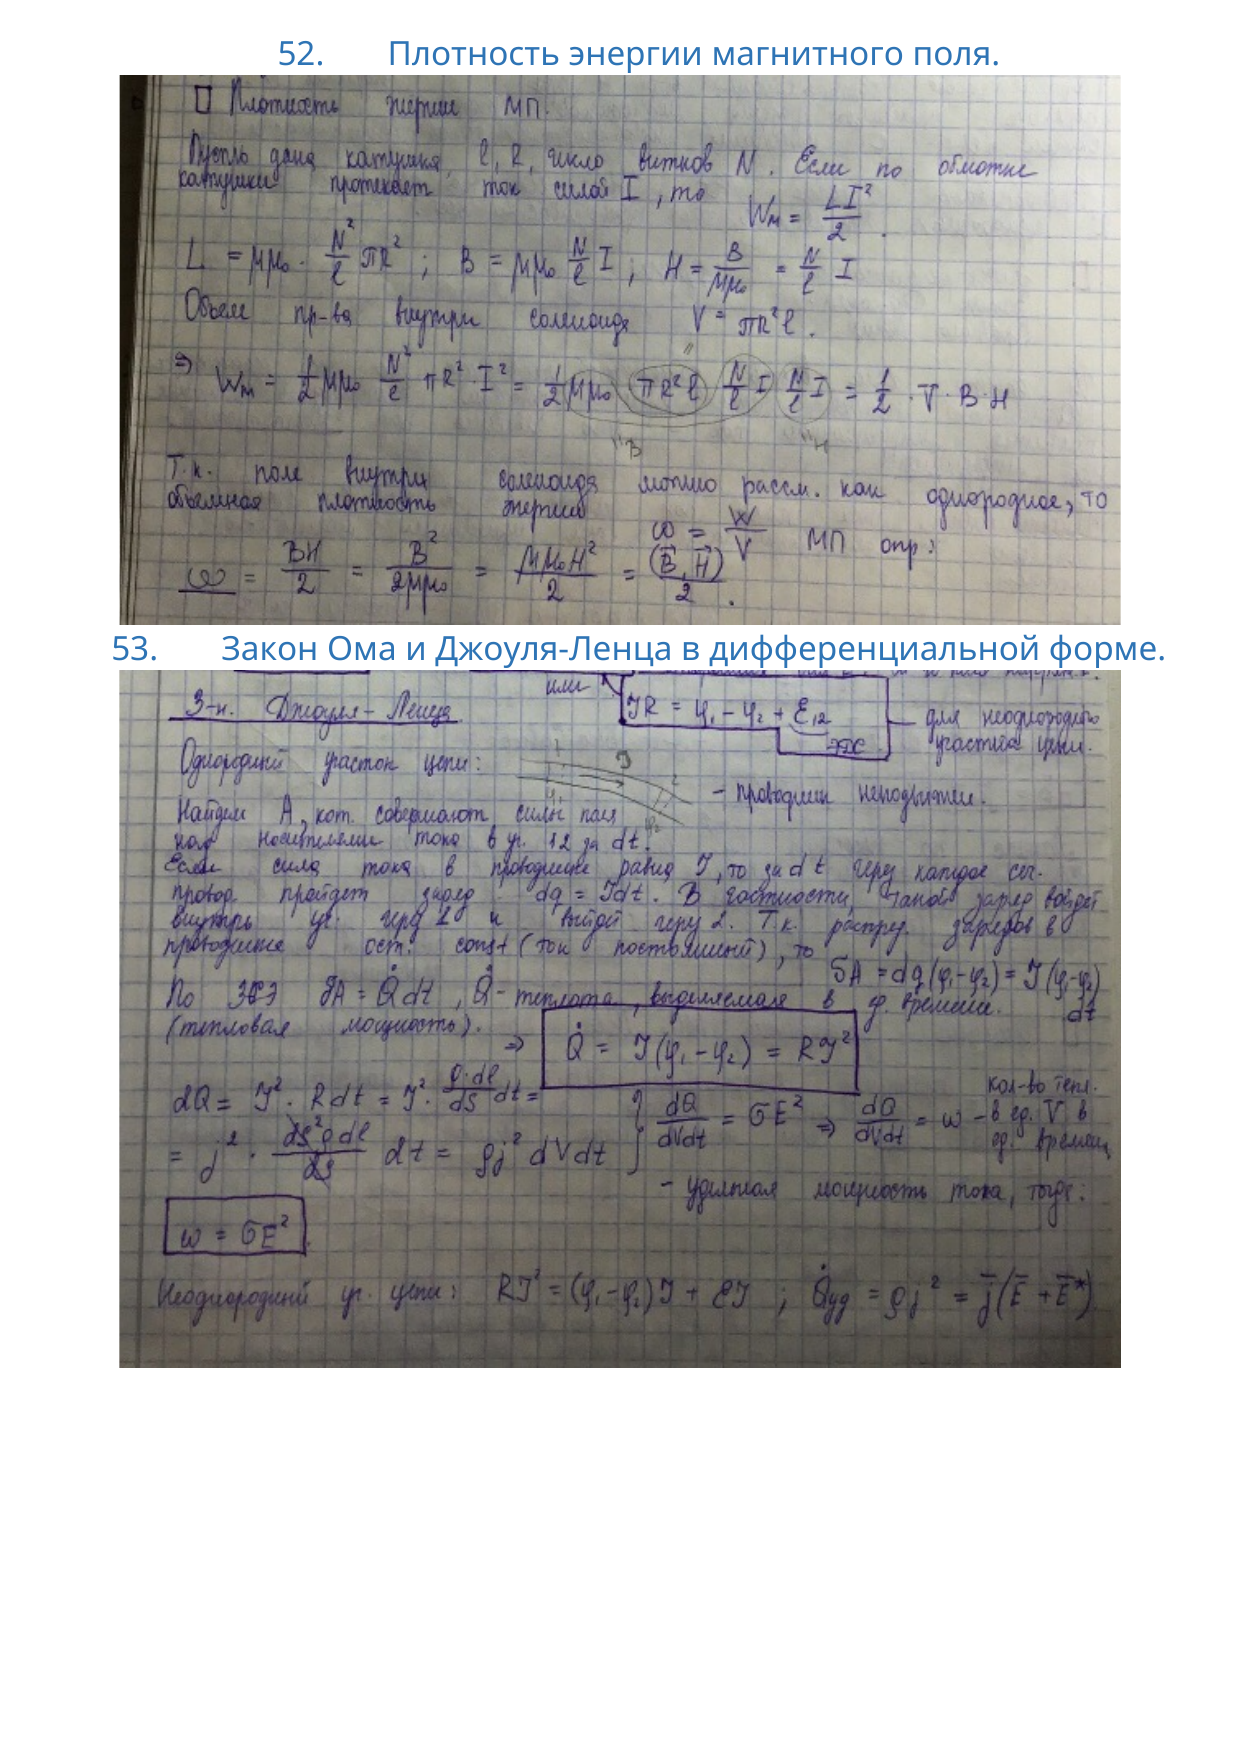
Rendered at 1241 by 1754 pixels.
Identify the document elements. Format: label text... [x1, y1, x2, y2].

subtitle Плотность энергии магнитного поля. [67, 29, 1211, 75]
subtitle Закон Ома и Джоуля-Ленца в дифференциальной форме. [67, 625, 1211, 670]
picture [119, 75, 1121, 625]
picture [119, 670, 1121, 1368]
